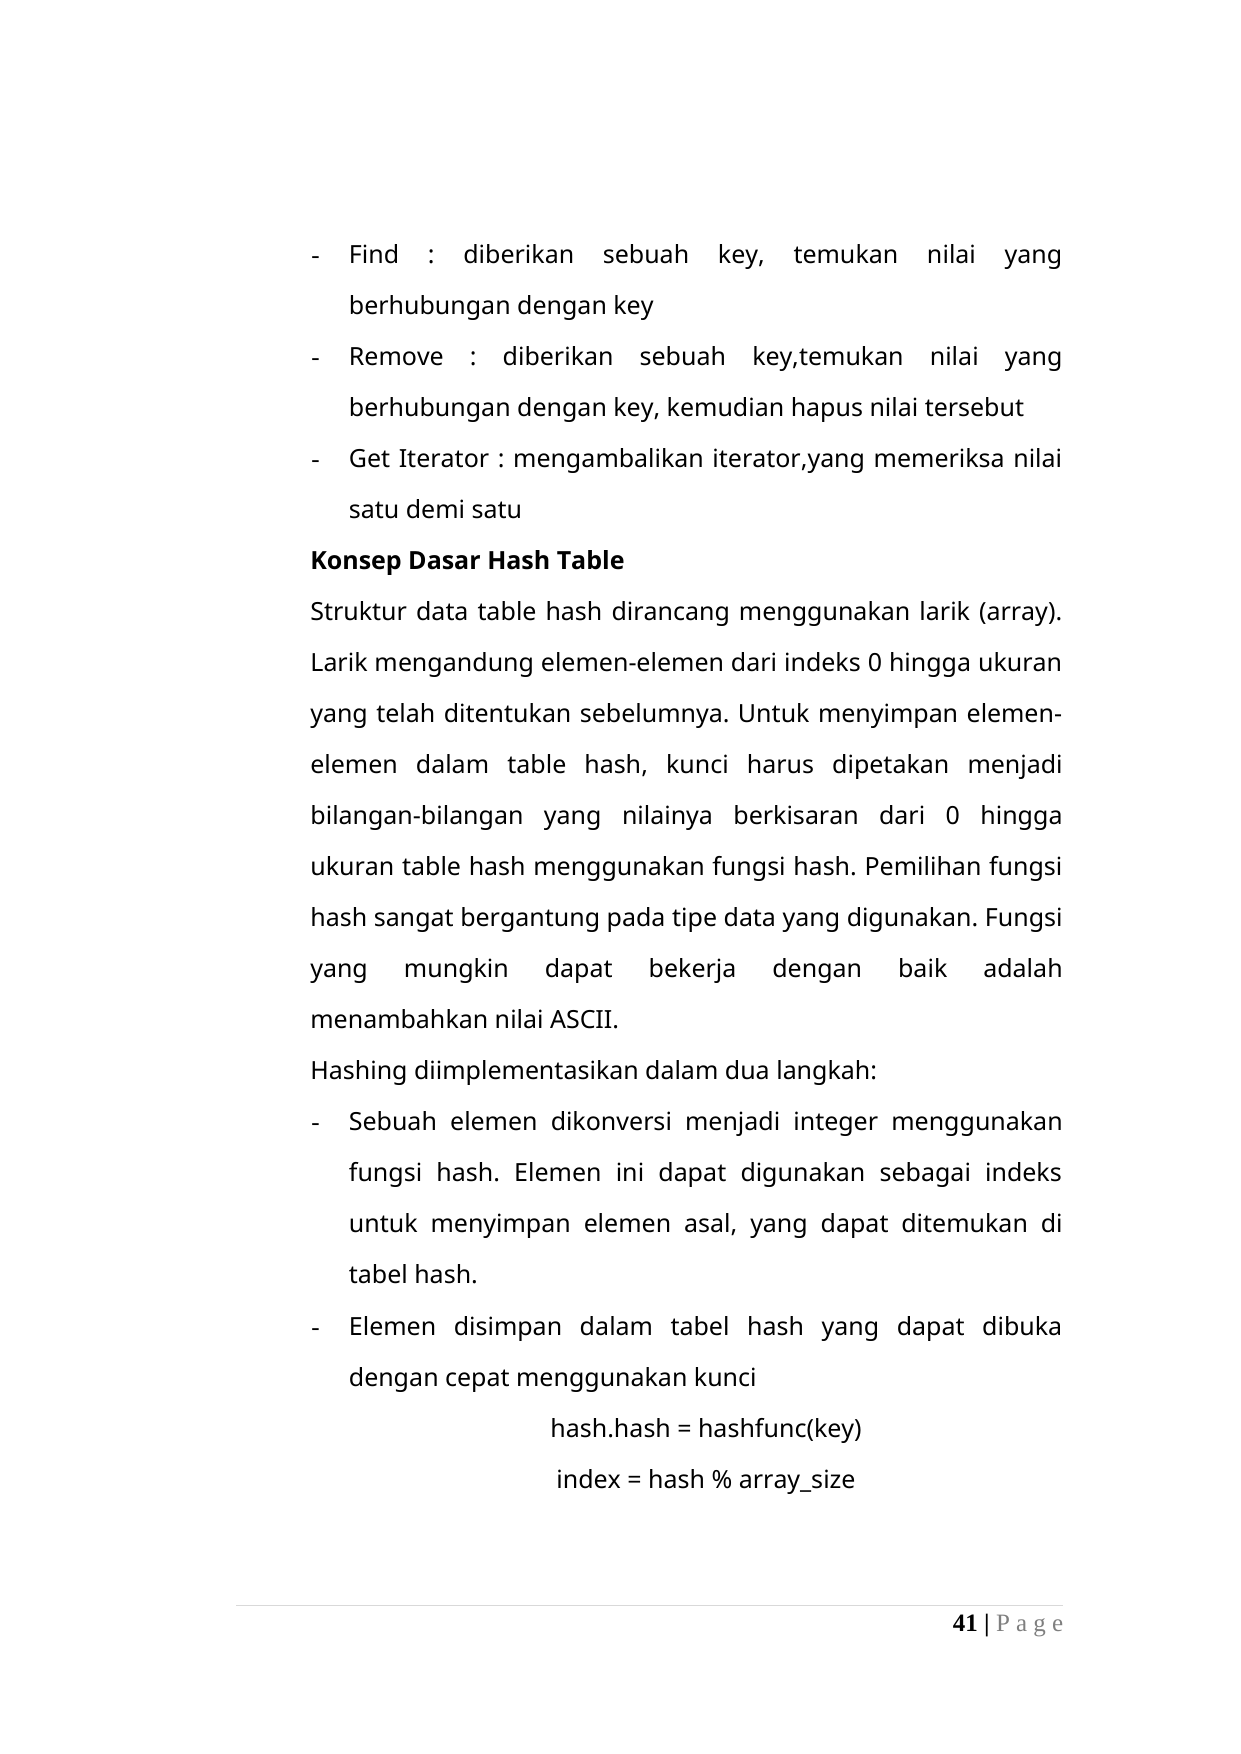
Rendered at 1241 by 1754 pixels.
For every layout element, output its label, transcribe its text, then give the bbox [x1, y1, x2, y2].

list Struktur data table hash dirancang menggunakan larik (array). Larik mengandung elemen-elemen dari indeks 0 hingga ukuran yang telah ditentukan sebelumnya. Untuk menyimpan elemen-elemen dalam table hash, kunci harus dipetakan menjadi bilangan-bilangan yang nilainya berkisaran dari 0 hingga ukuran table hash menggunakan fungsi hash. Pemilihan fungsi hash sangat bergantung pada tipe data yang digunakan. Fungsi yang mungkin dapat bekerja dengan baik adalah menambahkan nilai ASCII. [310, 593, 1063, 1036]
list Sebuah elemen dikonversi menjadi integer menggunakan fungsi hash. Elemen ini dapat digunakan sebagai indeks untuk menyimpan elemen asal, yang dapat ditemukan di tabel hash. [311, 1104, 1063, 1291]
list hash.hash = hashfunc(key) [349, 1410, 1063, 1444]
list Remove : diberikan sebuah key,temukan nilai yang berhubungan dengan key, kemudian hapus nilai tersebut [311, 338, 1063, 423]
list Get Iterator : mengambalikan iterator,yang memeriksa nilai satu demi satu [311, 440, 1063, 526]
list index = hash % array_size [349, 1461, 1063, 1495]
list Hashing diimplementasikan dalam dua langkah: [310, 1053, 1063, 1087]
list Find : diberikan sebuah key, temukan nilai yang berhubungan dengan key [311, 236, 1063, 321]
list Elemen disimpan dalam tabel hash yang dapat dibuka dengan cepat menggunakan kunci [311, 1308, 1063, 1393]
list Konsep Dasar Hash Table [310, 542, 1063, 577]
